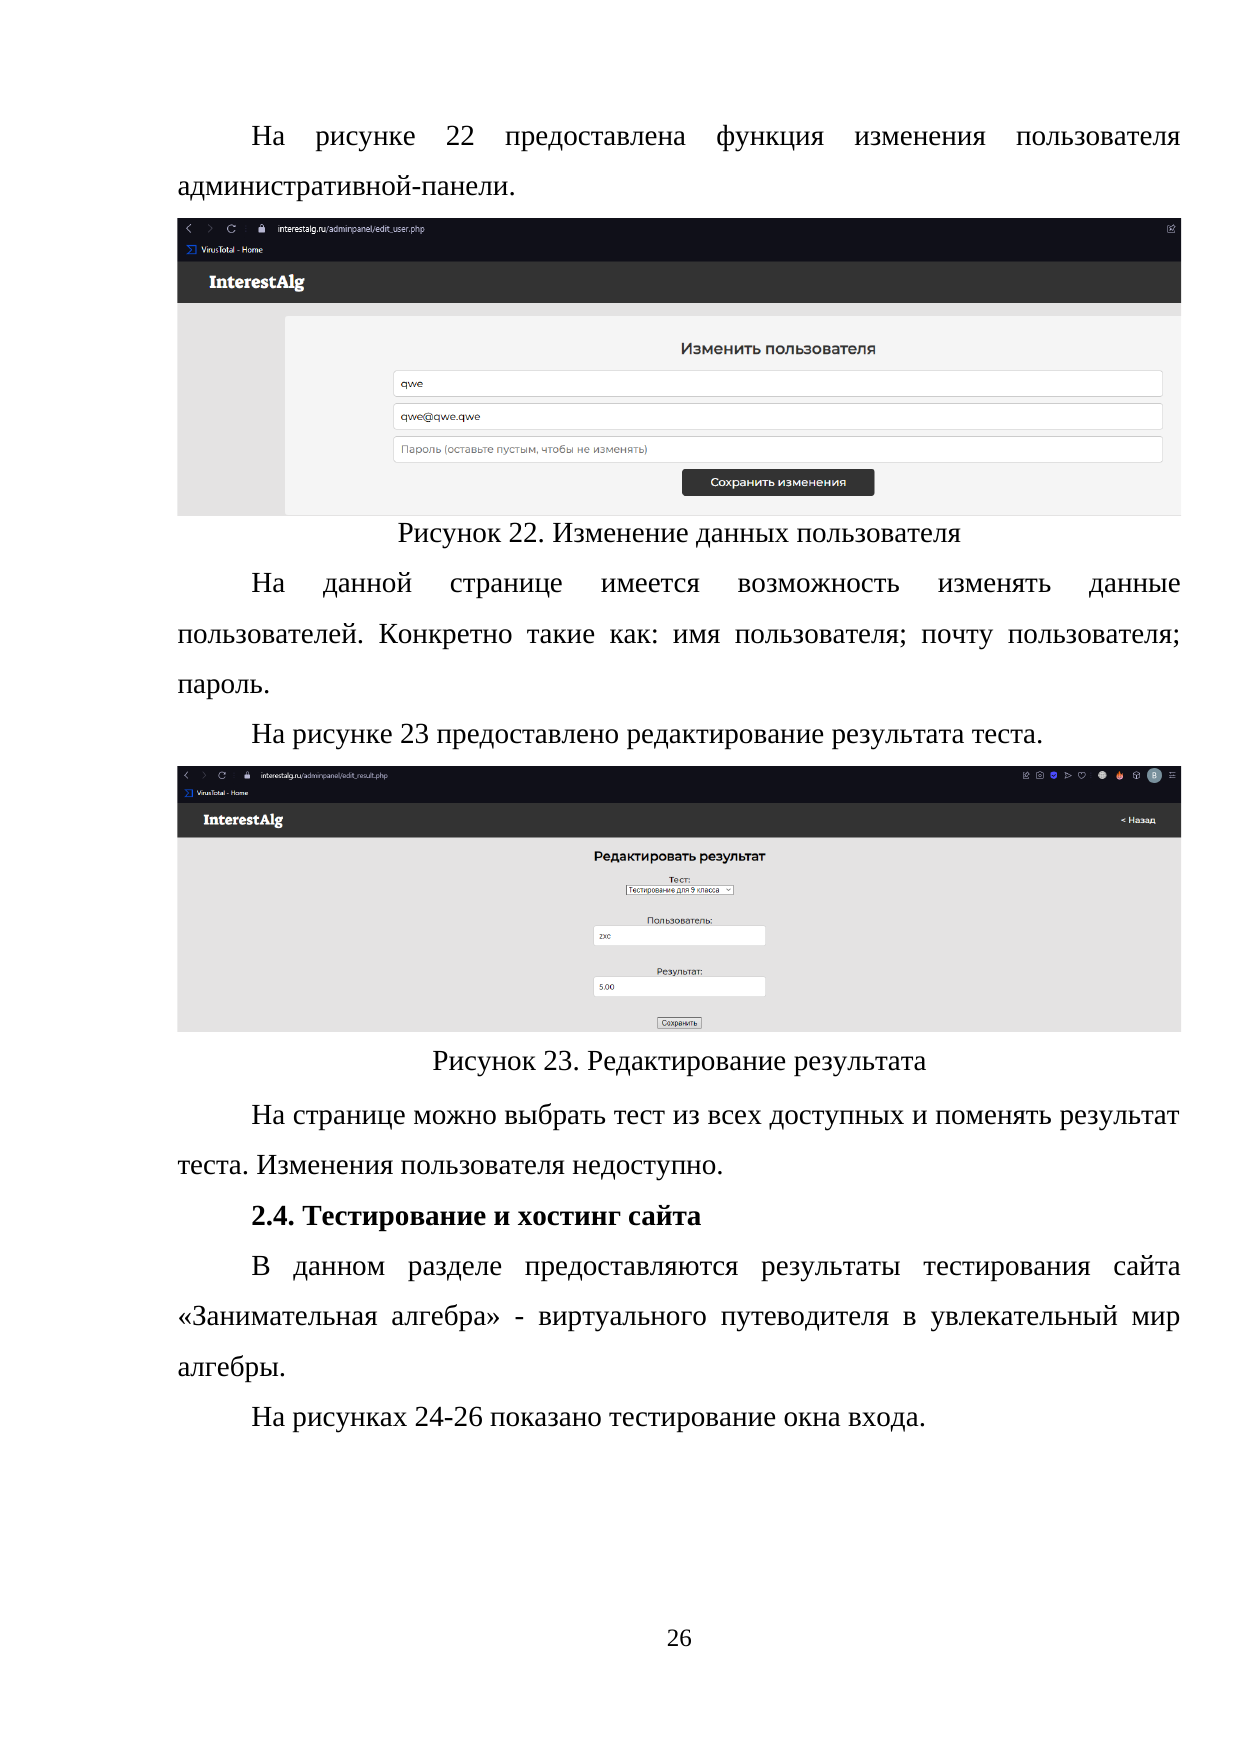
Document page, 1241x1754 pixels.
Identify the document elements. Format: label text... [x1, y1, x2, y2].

picture [177, 766, 1182, 1032]
text На рисунке 23 предоставлено редактирование результата теста. [177, 717, 1181, 750]
picture [177, 218, 1182, 516]
subtitle 2.4. Тестирование и хостинг сайта [177, 1198, 1181, 1231]
text На данной странице имеется возможность изменять данные пользователей. Конкретно такие как: имя пользователя; почту пользователя; пароль. [177, 566, 1181, 700]
text Рисунок 22. Изменение данных пользователя [177, 516, 1181, 549]
text Рисунок 23. Редактирование результата [177, 1043, 1181, 1076]
text В данном разделе предоставляются результаты тестирования сайта «Занимательная алгебра» - виртуального путеводителя в увлекательный мир алгебры. [177, 1248, 1181, 1382]
text На странице можно выбрать тест из всех доступных и поменять результат теста. Изменения пользователя недоступно. [177, 1097, 1181, 1181]
text На рисунке 22 предоставлена функция изменения пользователя административной-панели. [177, 118, 1181, 202]
text На рисунках 24-26 показано тестирование окна входа. [177, 1399, 1181, 1433]
